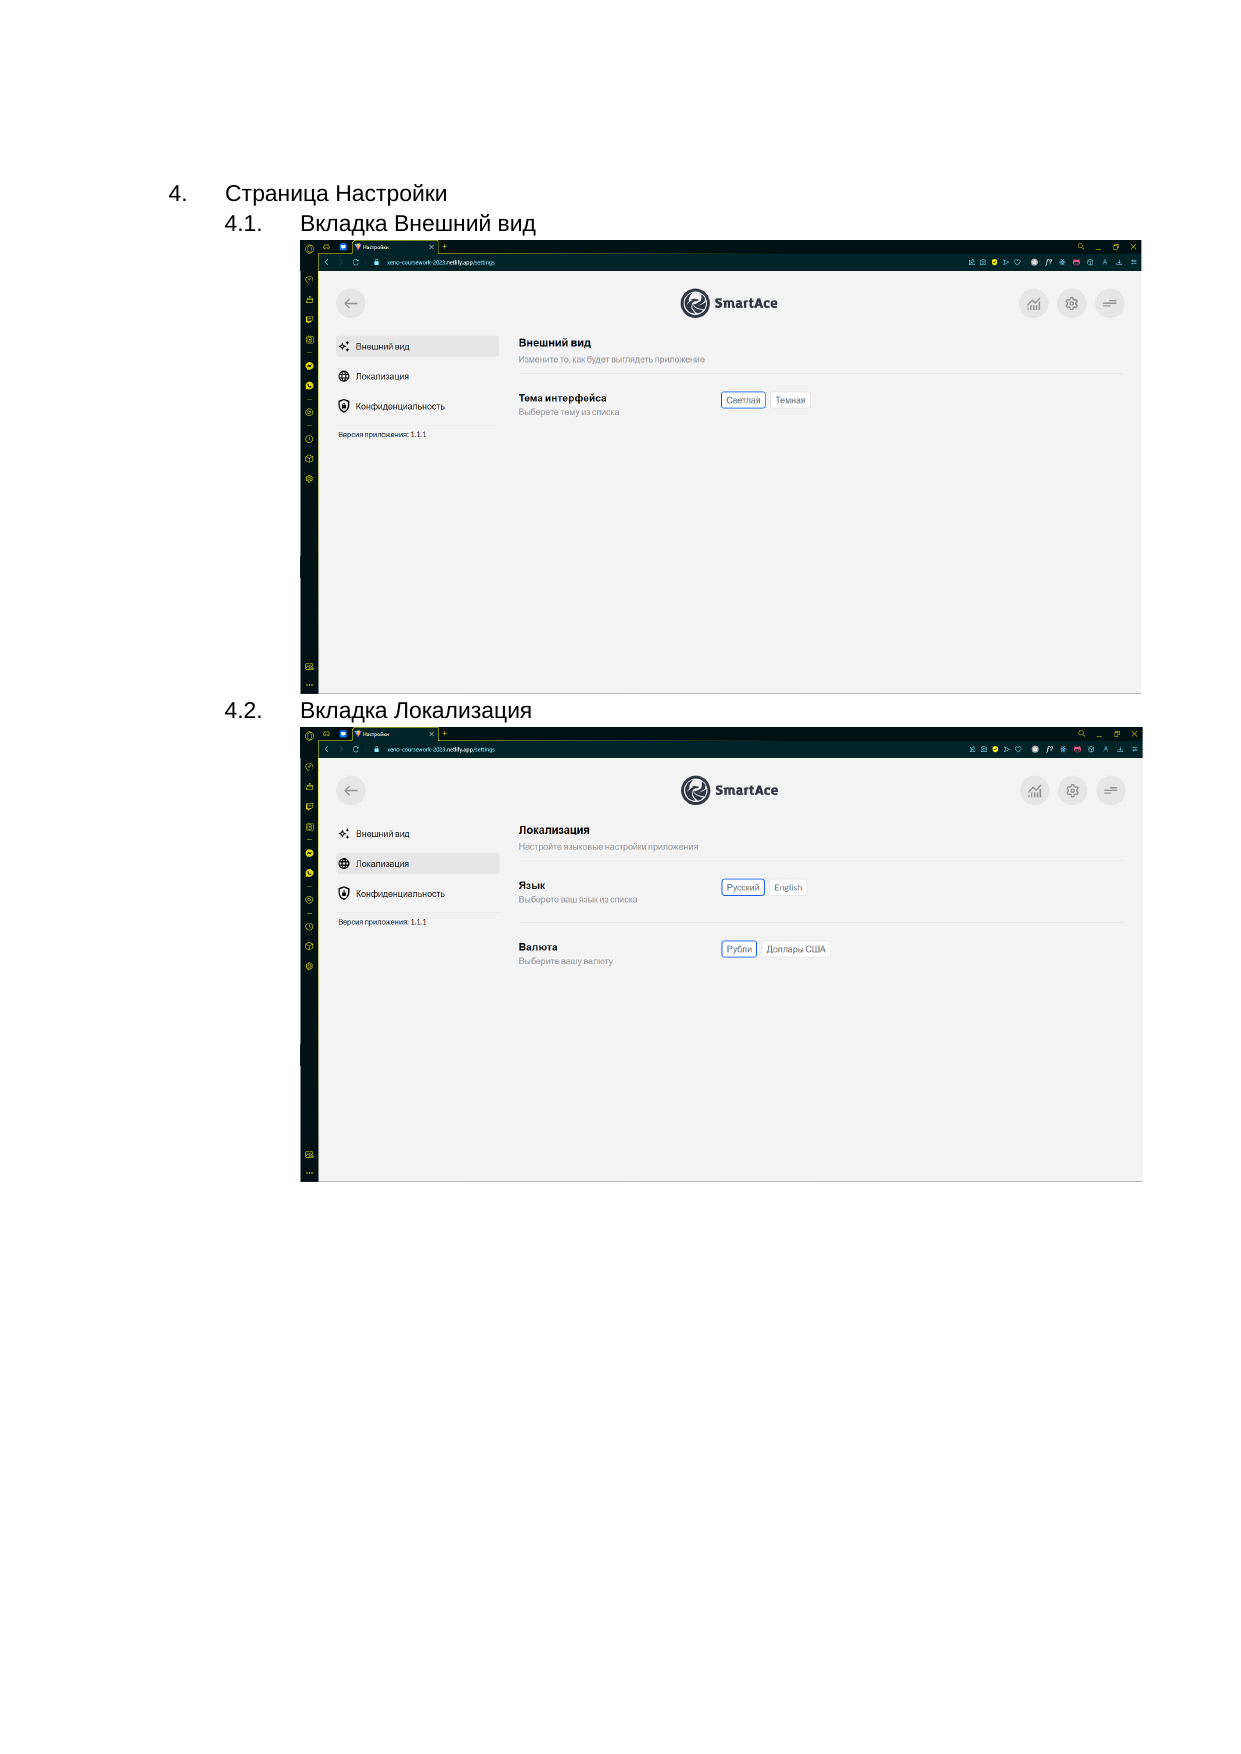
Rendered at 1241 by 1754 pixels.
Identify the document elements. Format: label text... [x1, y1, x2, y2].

list Страница Настройки [187, 180, 1090, 207]
picture [300, 240, 1142, 694]
picture [300, 727, 1143, 1182]
